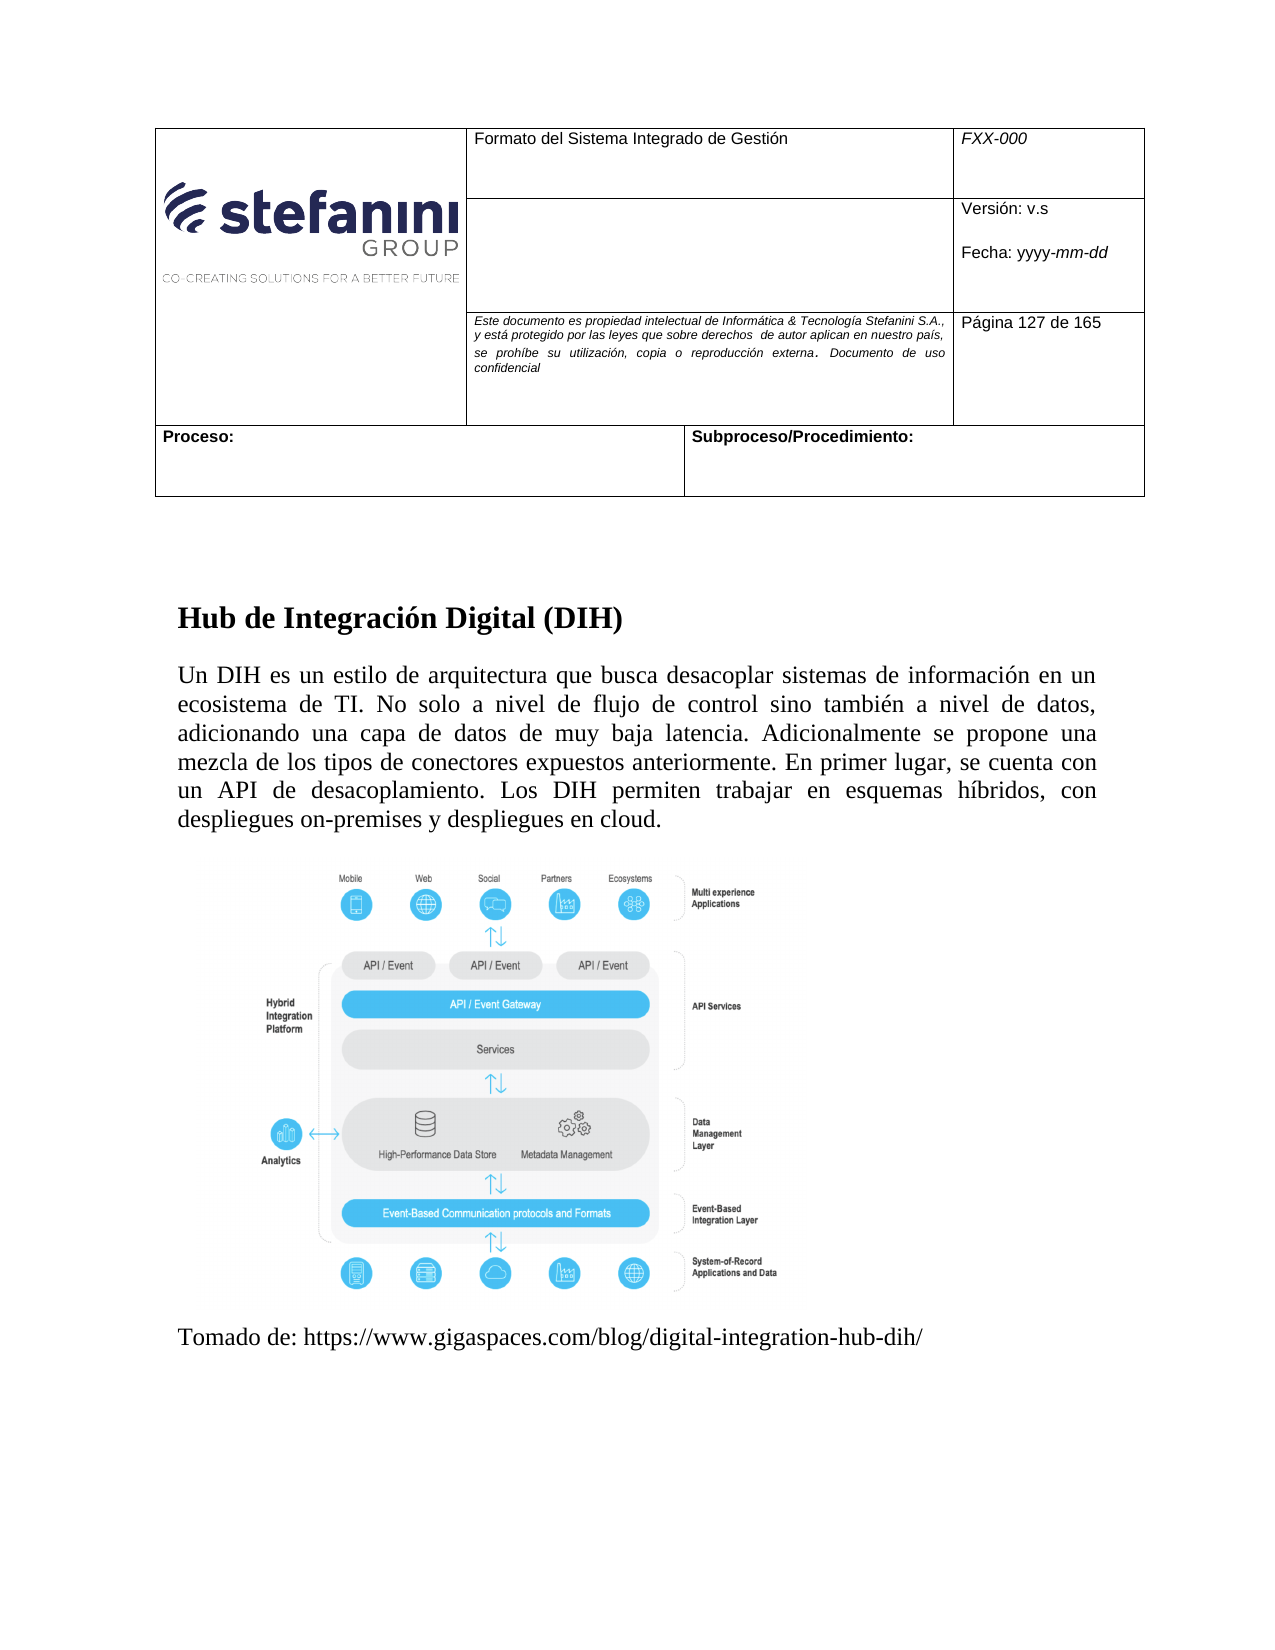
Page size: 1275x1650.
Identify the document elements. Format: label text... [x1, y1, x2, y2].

text Un DIH es un estilo de arquitectura que busca desacoplar sistemas de información en un ecosistema de TI. No solo a nivel de flujo de control sino también a nivel de datos, adicionando una capa de datos de muy baja latencia. Adicionalmente se propone una mezcla de los tipos de conectores expuestos anteriormente. En primer lugar, se cuenta con un API de desacoplamiento. Los DIH permiten trabajar en esquemas híbridos, con despliegues on-premises y despliegues en cloud. [177, 660, 1098, 833]
text Tomado de: https://www.gigaspaces.com/blog/digital-integration-hub-dih/ [177, 1322, 1098, 1351]
picture [162, 182, 460, 286]
picture [196, 857, 807, 1310]
subtitle Hub de Integración Digital (DIH) [177, 599, 1098, 635]
